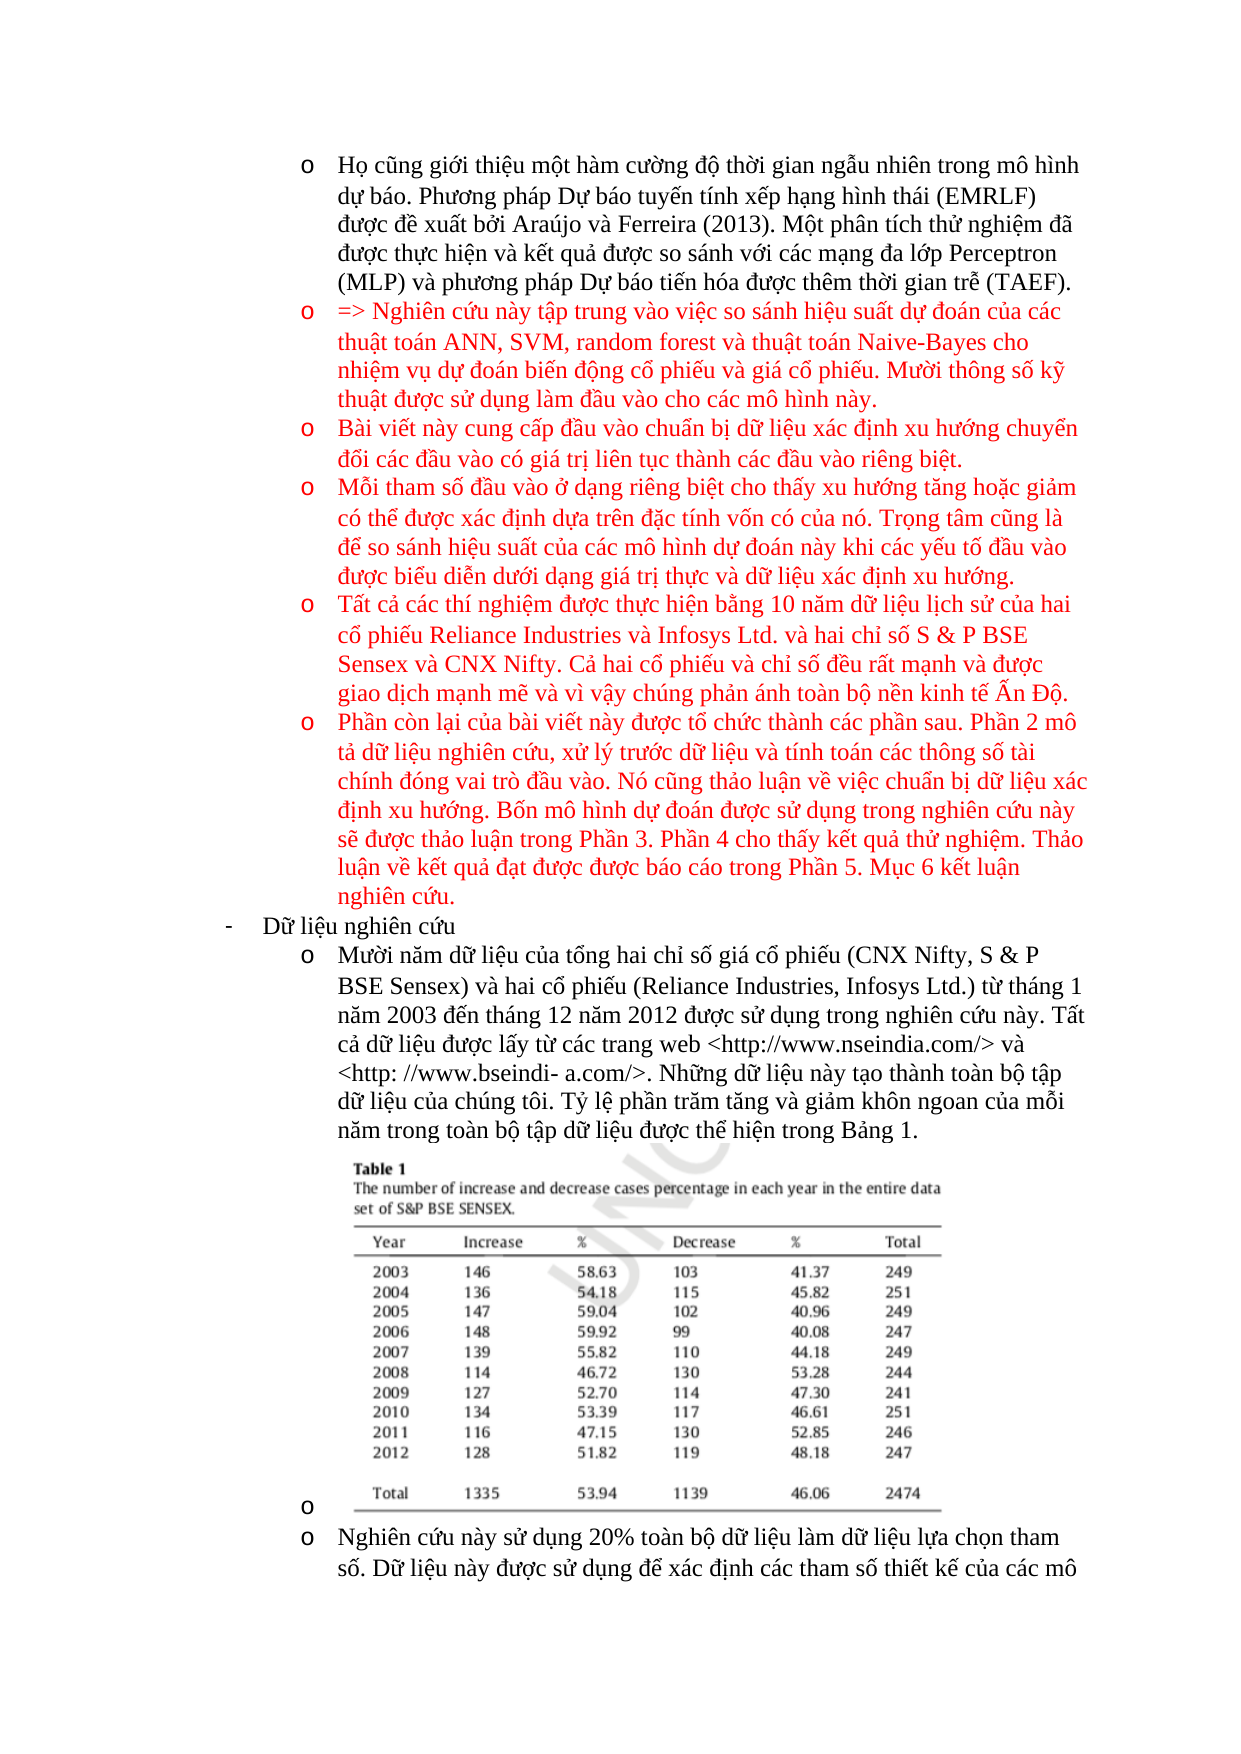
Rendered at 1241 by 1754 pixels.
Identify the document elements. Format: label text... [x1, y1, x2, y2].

list Tất cả các thí nghiệm được thực hiện bằng 10 năm dữ liệu lịch sử của hai cổ phiếu Reliance Industries và Infosys Ltd. và hai chỉ số S & P BSE Sensex và CNX Nifty. Cả hai cổ phiếu và chỉ số đều rất mạnh và được giao dịch mạnh mẽ và vì vậy chúng phản ánh toàn bộ nền kinh tế Ấn Độ. [300, 589, 1090, 707]
list Mỗi tham số đầu vào ở dạng riêng biệt cho thấy xu hướng tăng hoặc giảm có thể được xác định dựa trên đặc tính vốn có của nó. Trọng tâm cũng là để so sánh hiệu suất của các mô hình dự đoán này khi các yếu tố đầu vào được biểu diễn dưới dạng giá trị thực và dữ liệu xác định xu hướng. [300, 472, 1090, 589]
picture [337, 1143, 949, 1515]
list Mười năm dữ liệu của tổng hai chỉ số giá cổ phiếu (CNX Nifty, S & P BSE Sensex) và hai cổ phiếu (Reliance Industries, Infosys Ltd.) từ tháng 1 năm 2003 đến tháng 12 năm 2012 được sử dụng trong nghiên cứu này. Tất cả dữ liệu được lấy từ các trang web <http://www.nseindia.com/> và <http: //www.bseindi- a.com/>. Những dữ liệu này tạo thành toàn bộ tập dữ liệu của chúng tôi. Tỷ lệ phần trăm tăng và giảm khôn ngoan của mỗi năm trong toàn bộ tập dữ liệu được thể hiện trong Bảng 1. [300, 941, 1090, 1144]
list Dữ liệu nghiên cứu [225, 910, 1090, 941]
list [300, 1522, 1090, 1582]
list Họ cũng giới thiệu một hàm cường độ thời gian ngẫu nhiên trong mô hình dự báo. Phương pháp Dự báo tuyến tính xếp hạng hình thái (EMRLF) được đề xuất bởi Araújo và Ferreira (2013). Một phân tích thử nghiệm đã được thực hiện và kết quả được so sánh với các mạng đa lớp Perceptron (MLP) và phương pháp Dự báo tiến hóa được thêm thời gian trễ (TAEF). [300, 150, 1090, 296]
list Phần còn lại của bài viết này được tổ chức thành các phần sau. Phần 2 mô tả dữ liệu nghiên cứu, xử lý trước dữ liệu và tính toán các thông số tài chính đóng vai trò đầu vào. Nó cũng thảo luận về việc chuẩn bị dữ liệu xác định xu hướng. Bốn mô hình dự đoán được sử dụng trong nghiên cứu này sẽ được thảo luận trong Phần 3. Phần 4 cho thấy kết quả thử nghiệm. Thảo luận về kết quả đạt được được báo cáo trong Phần 5. Mục 6 kết luận nghiên cứu. [300, 707, 1090, 910]
list Bài viết này cung cấp đầu vào chuẩn bị dữ liệu xác định xu hướng chuyển đổi các đầu vào có giá trị liên tục thành các đầu vào riêng biệt. [300, 413, 1090, 472]
list => Nghiên cứu này tập trung vào việc so sánh hiệu suất dự đoán của các thuật toán ANN, SVM, random forest và thuật toán Naive-Bayes cho nhiệm vụ dự đoán biến động cổ phiếu và giá cổ phiếu. Mười thông số kỹ thuật được sử dụng làm đầu vào cho các mô hình này. [300, 296, 1090, 413]
